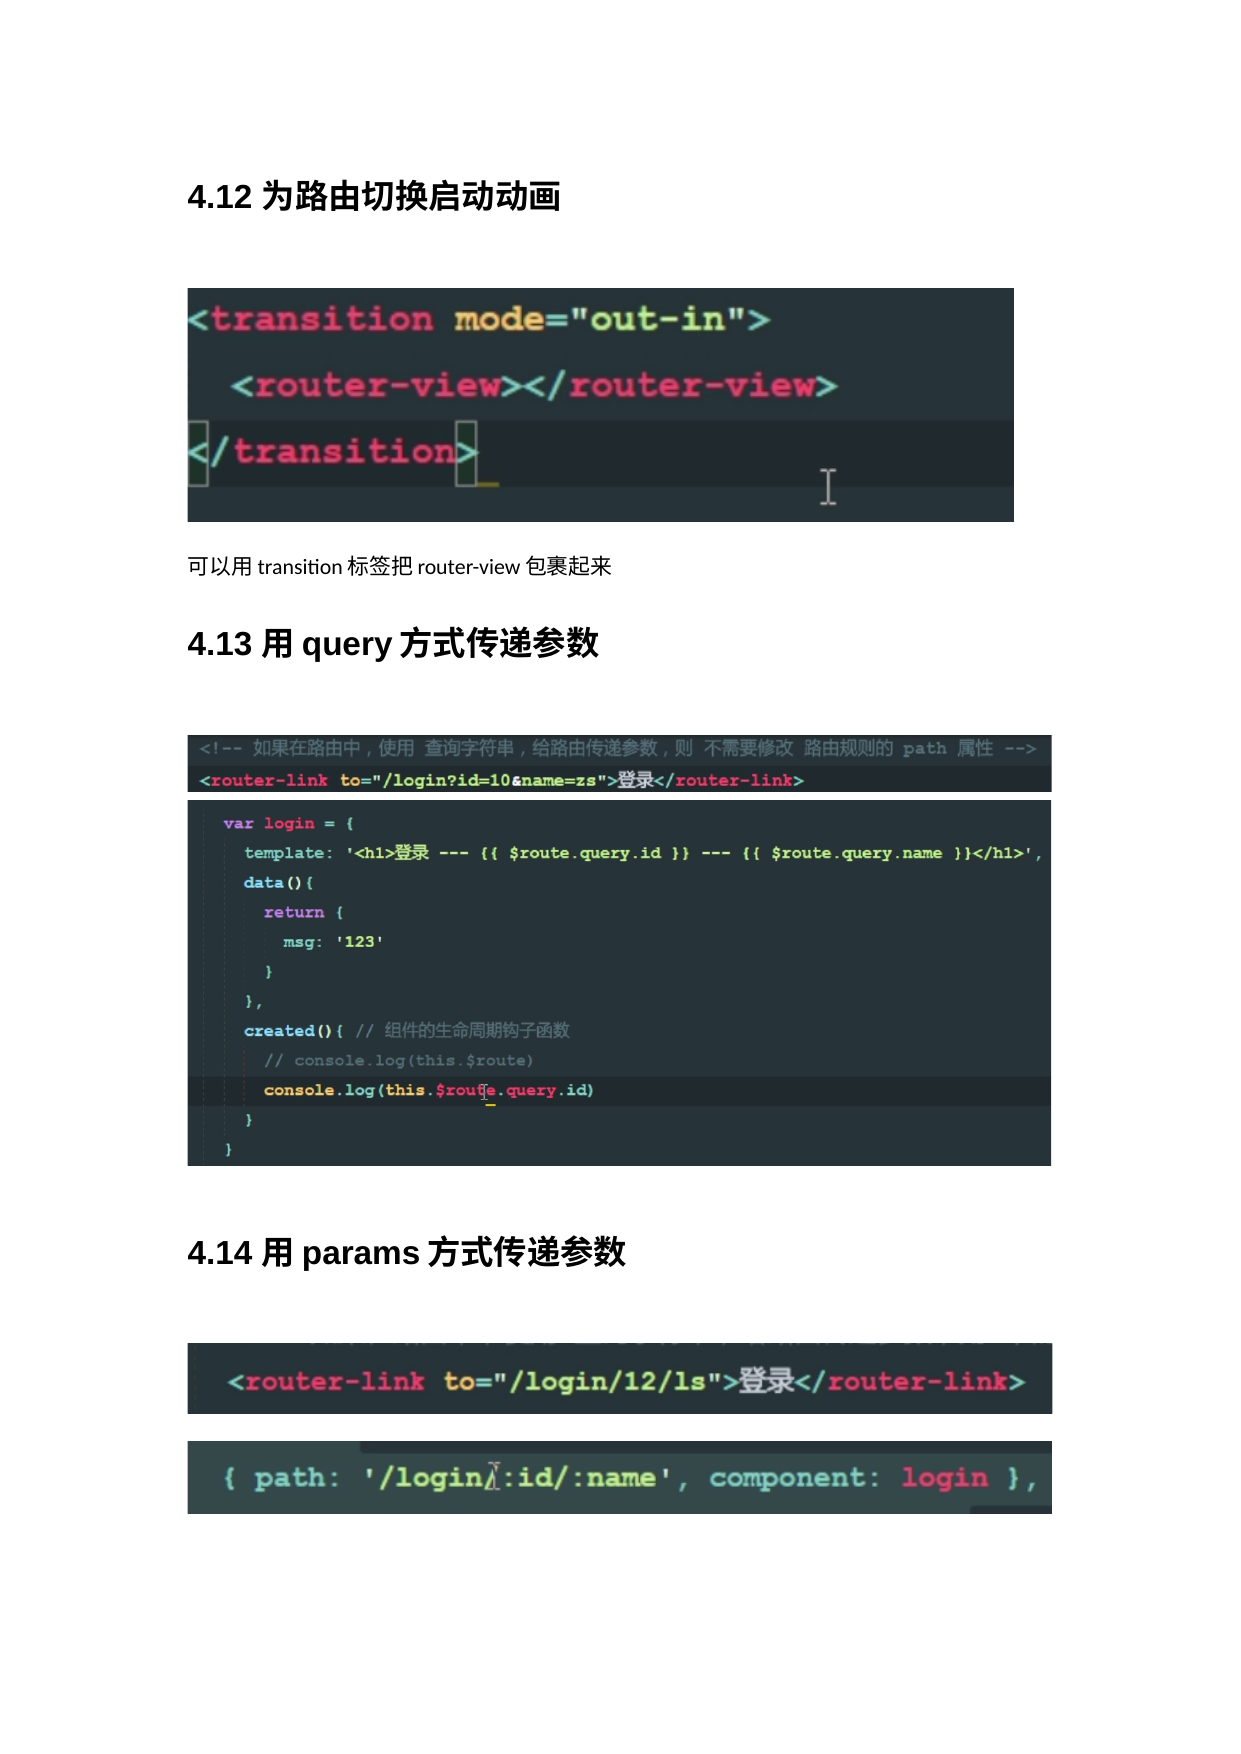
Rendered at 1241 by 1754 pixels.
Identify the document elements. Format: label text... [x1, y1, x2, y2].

subtitle 4.12 为路由切换启动动画 [187, 162, 1053, 227]
subtitle 4.13 用query方式传递参数 [187, 608, 1053, 673]
picture [187, 1343, 1053, 1414]
picture [187, 800, 1052, 1166]
picture [187, 735, 1052, 792]
picture [187, 288, 1014, 522]
text 可以用transition标签把router-view包裹起来 [187, 549, 1053, 581]
subtitle 4.14 用params方式传递参数 [187, 1217, 1053, 1282]
picture [187, 1441, 1052, 1514]
